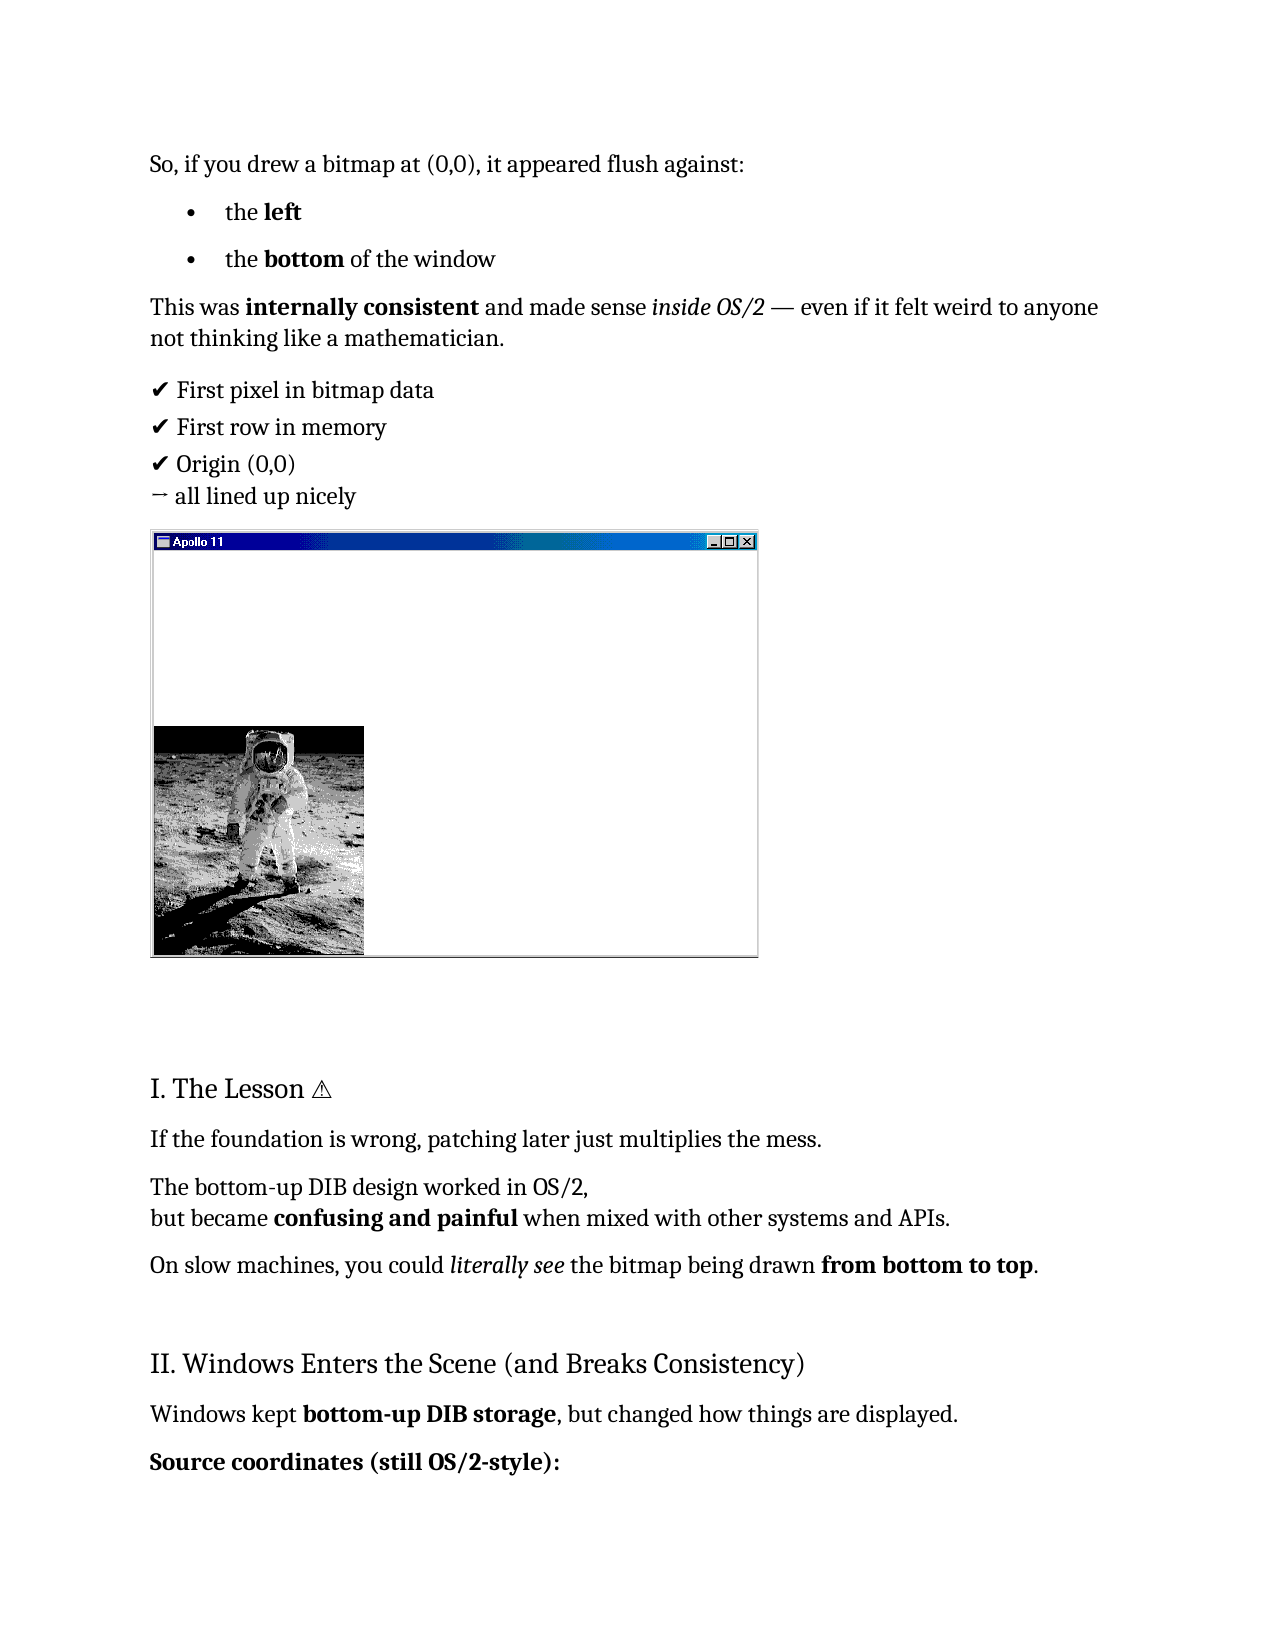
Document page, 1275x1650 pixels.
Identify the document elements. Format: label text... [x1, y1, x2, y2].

text The bottom-up DIB design worked in OS/2, but became confusing and painful when mixed with other systems and APIs. [150, 1173, 1125, 1232]
text II. Windows Enters the Scene (and Breaks Consistency) [150, 1347, 1125, 1380]
text If the foundation is wrong, patching later just multiplies the mess. [150, 1125, 1125, 1154]
picture [150, 529, 759, 958]
text I. The Lesson ⚠️ [150, 1072, 1125, 1106]
text Source coordinates (still OS/2-style): [150, 1447, 1125, 1476]
text This was internally consistent and made sense inside OS/2 — even if it felt weird to anyone not thinking like a mathematician. [150, 293, 1125, 353]
text Windows kept bottom-up DIB storage, but changed how things are displayed. [150, 1400, 1125, 1428]
list the bottom of the window [187, 245, 1125, 274]
text On slow machines, you could literally see the bitmap being drawn from bottom to top. [150, 1251, 1125, 1280]
list the left [187, 198, 1125, 226]
text So, if you drew a bitmap at (0,0), it appeared flush against: [150, 150, 1125, 179]
text ✔️ First pixel in bitmap data ✔️ First row in memory ✔️ Origin (0,0) → all lined up nicely [150, 372, 1125, 511]
